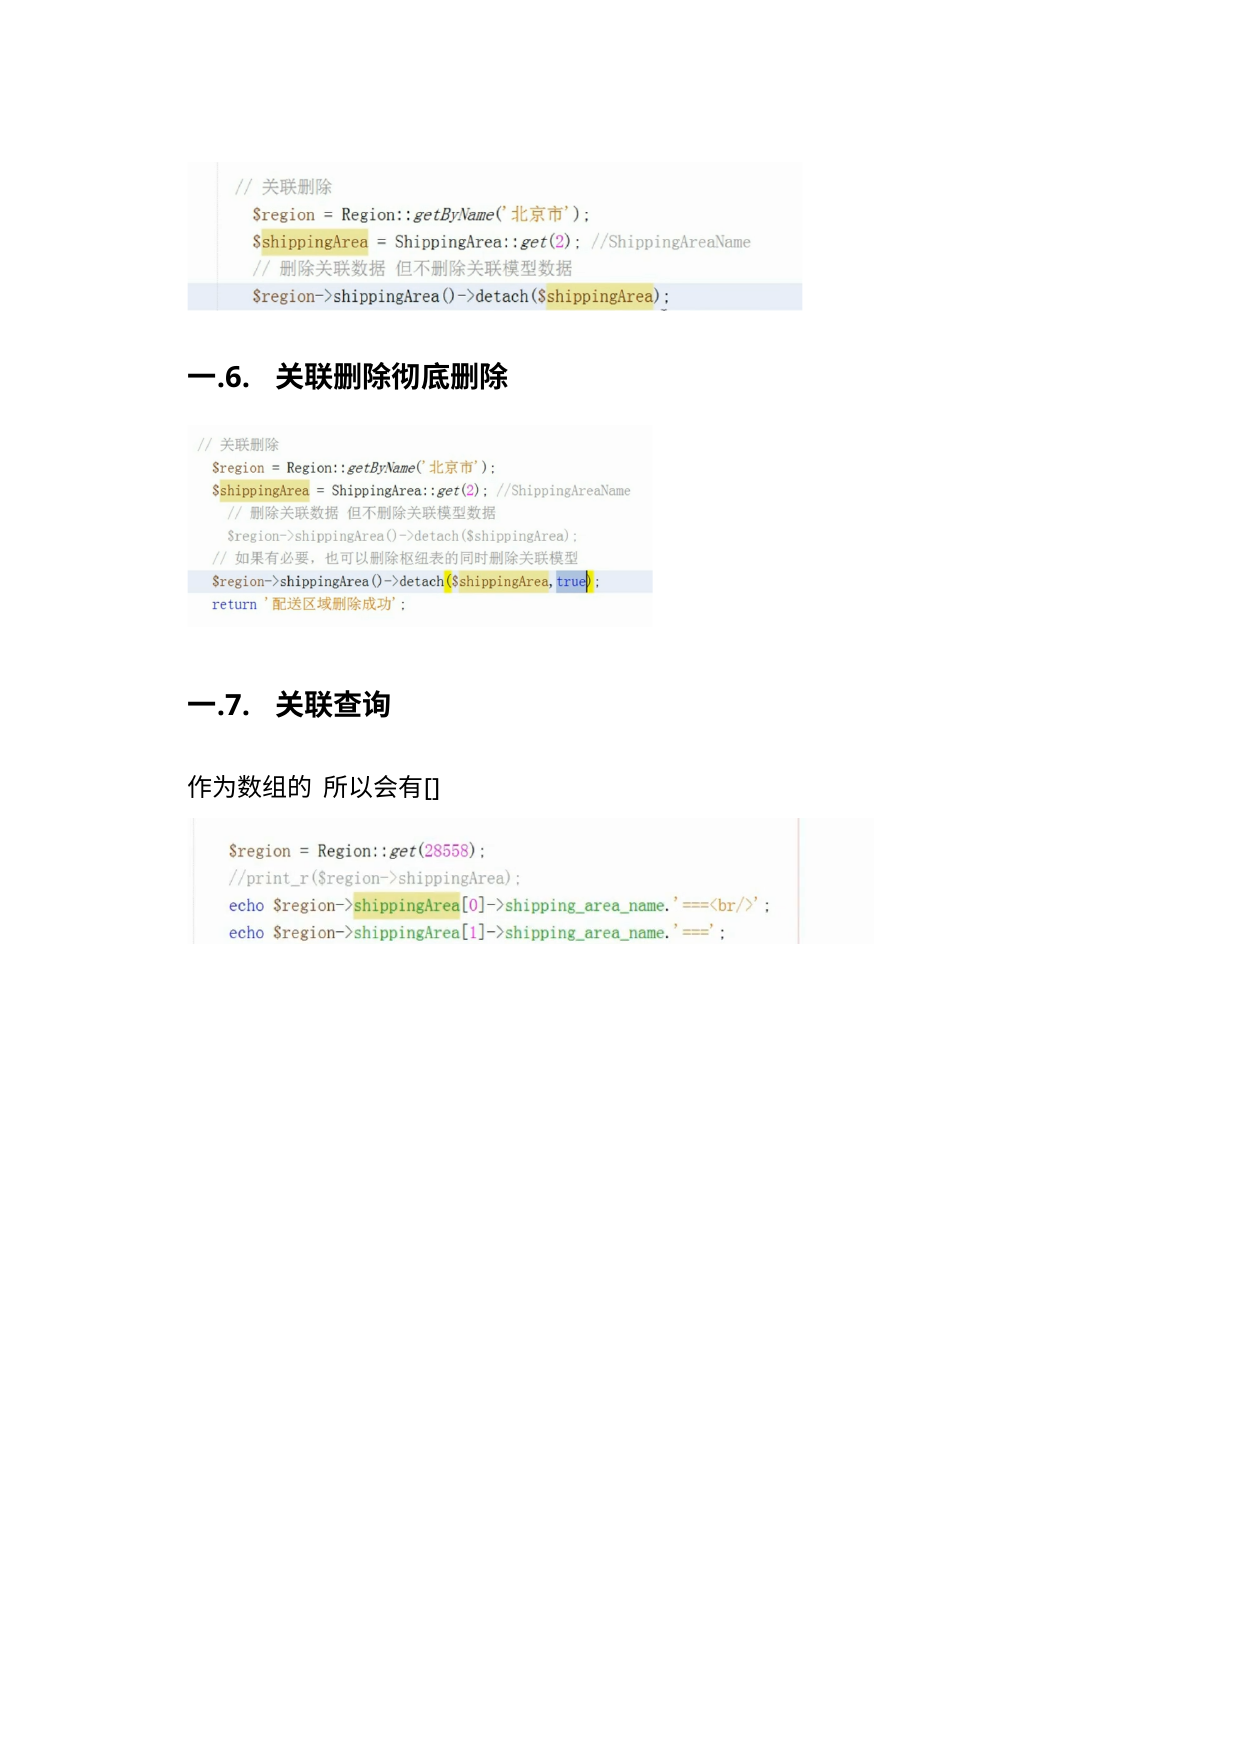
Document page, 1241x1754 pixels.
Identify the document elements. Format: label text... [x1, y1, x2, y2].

picture [187, 162, 803, 311]
text 作为数组的 所以会有[] [187, 753, 1053, 818]
picture [187, 818, 874, 944]
subtitle 关联查询 [187, 682, 1053, 724]
subtitle 关联删除彻底删除 [187, 354, 1053, 396]
picture [187, 425, 653, 627]
